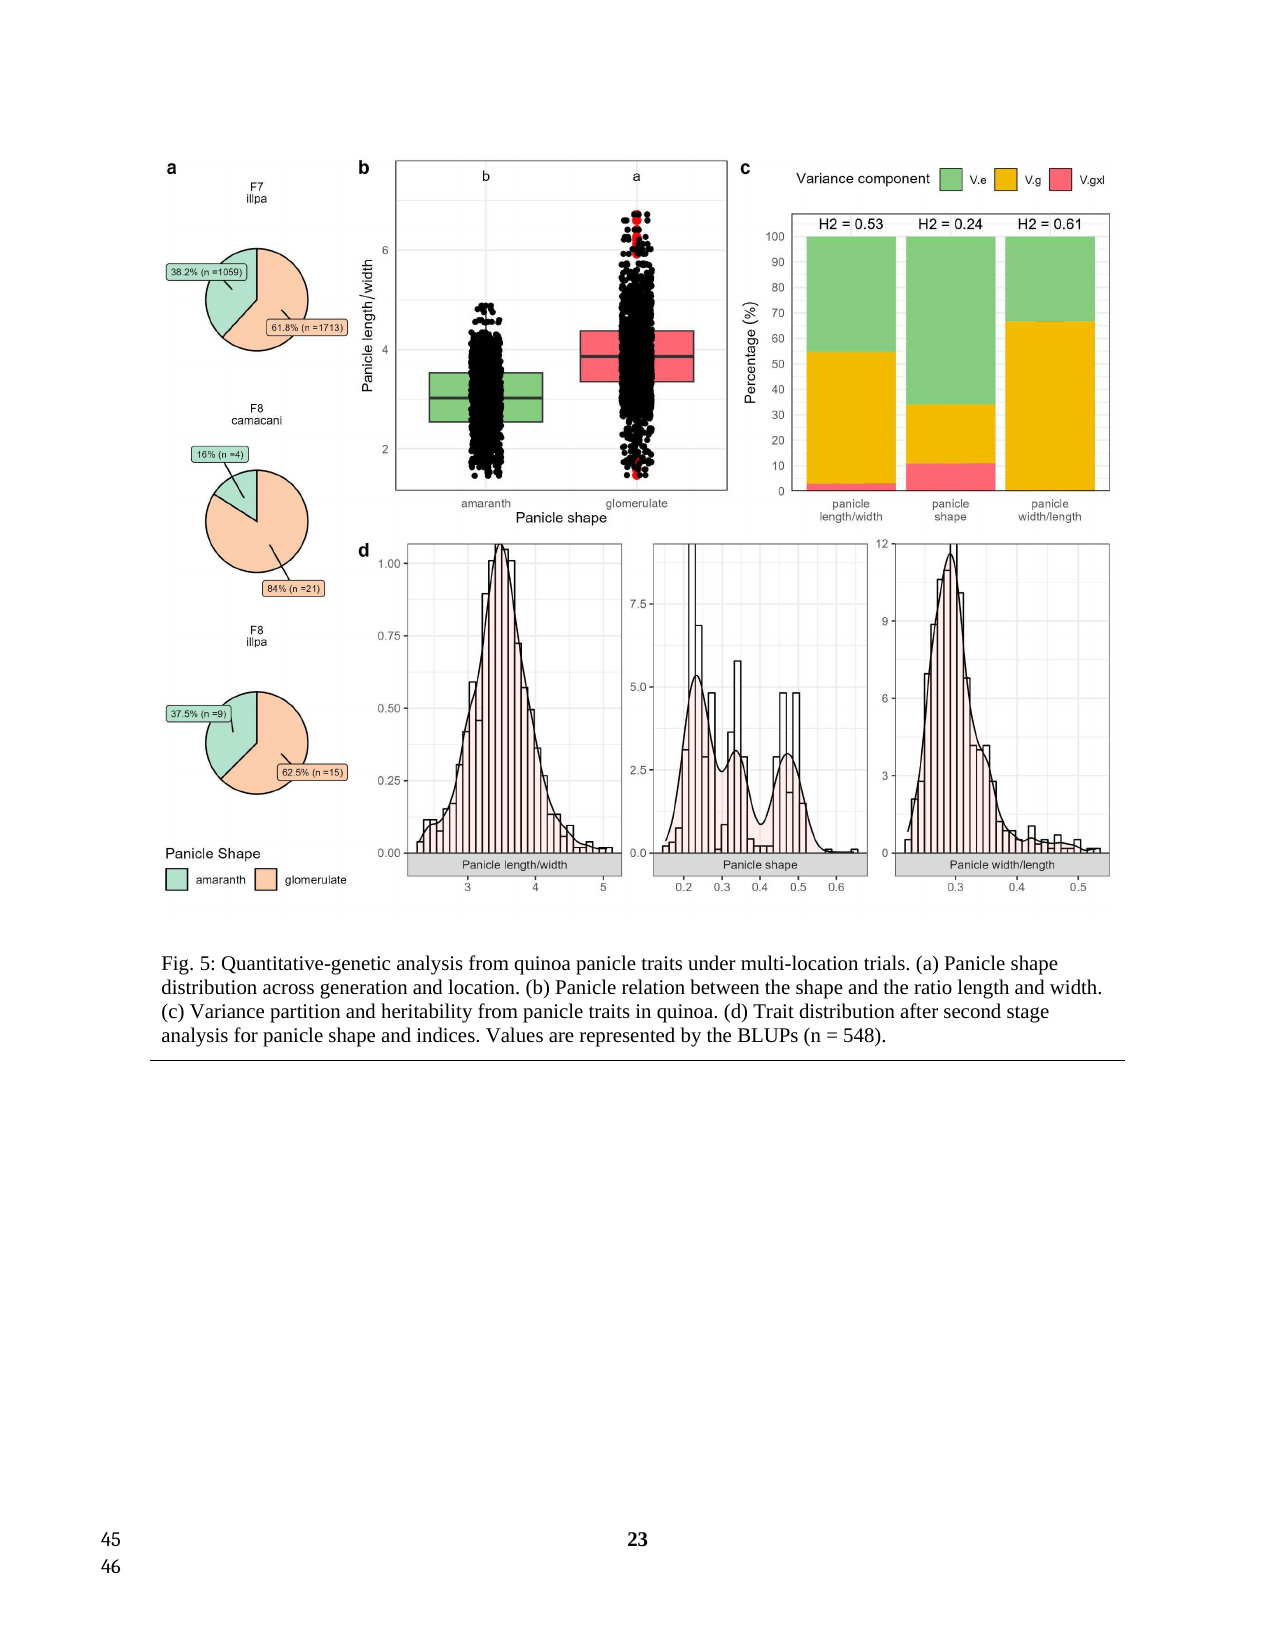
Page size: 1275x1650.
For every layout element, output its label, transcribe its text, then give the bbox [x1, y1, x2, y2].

table_header Fig. 5: Quantitative-genetic analysis from quinoa panicle traits under multi-location trials. (a) Panicle shape distribution across generation and location. (b) Panicle relation between the shape and the ratio length and width. (c) Variance partition and heritability from panicle traits in quinoa. (d) Trait distribution after second stage analysis for panicle shape and indices. Values are represented by the BLUPs (n = 548). [150, 150, 1125, 1060]
picture [161, 153, 1117, 919]
